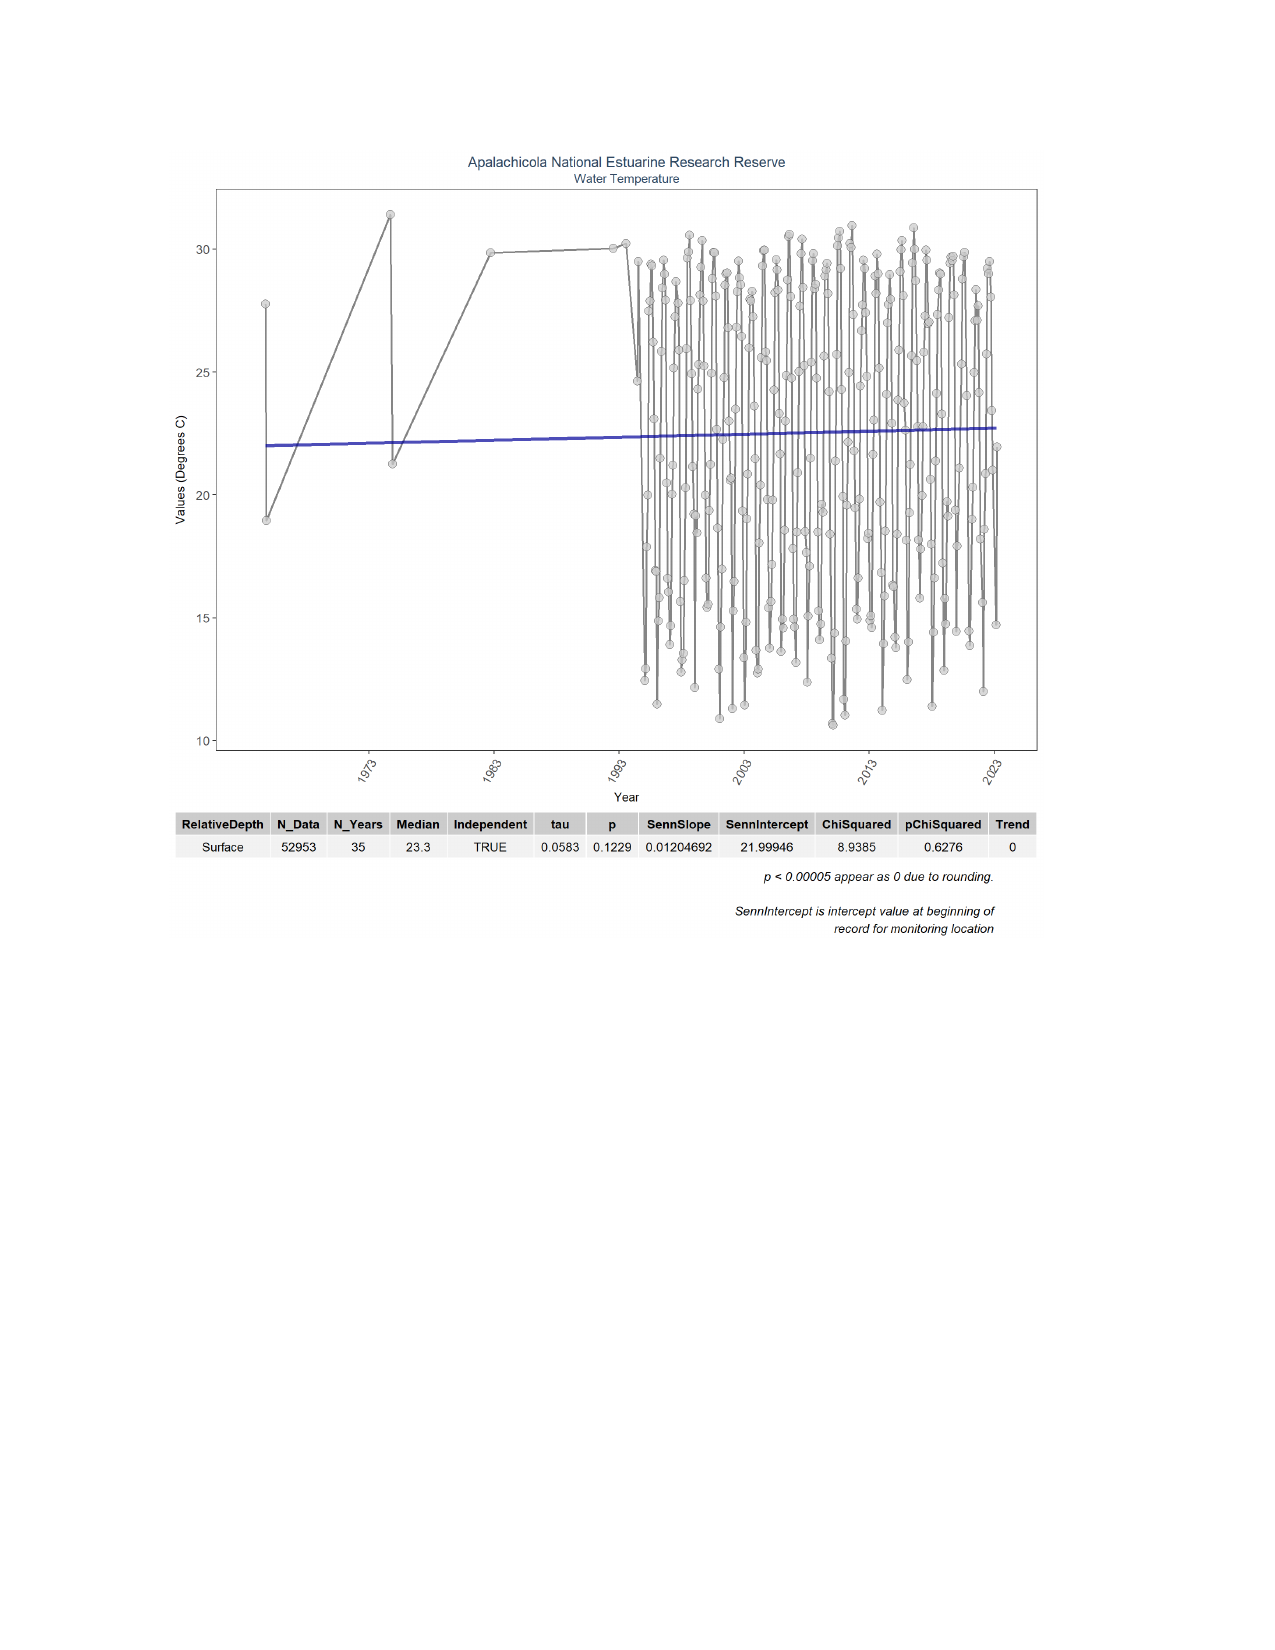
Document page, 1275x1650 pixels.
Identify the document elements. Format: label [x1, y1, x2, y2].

picture [168, 150, 1044, 938]
